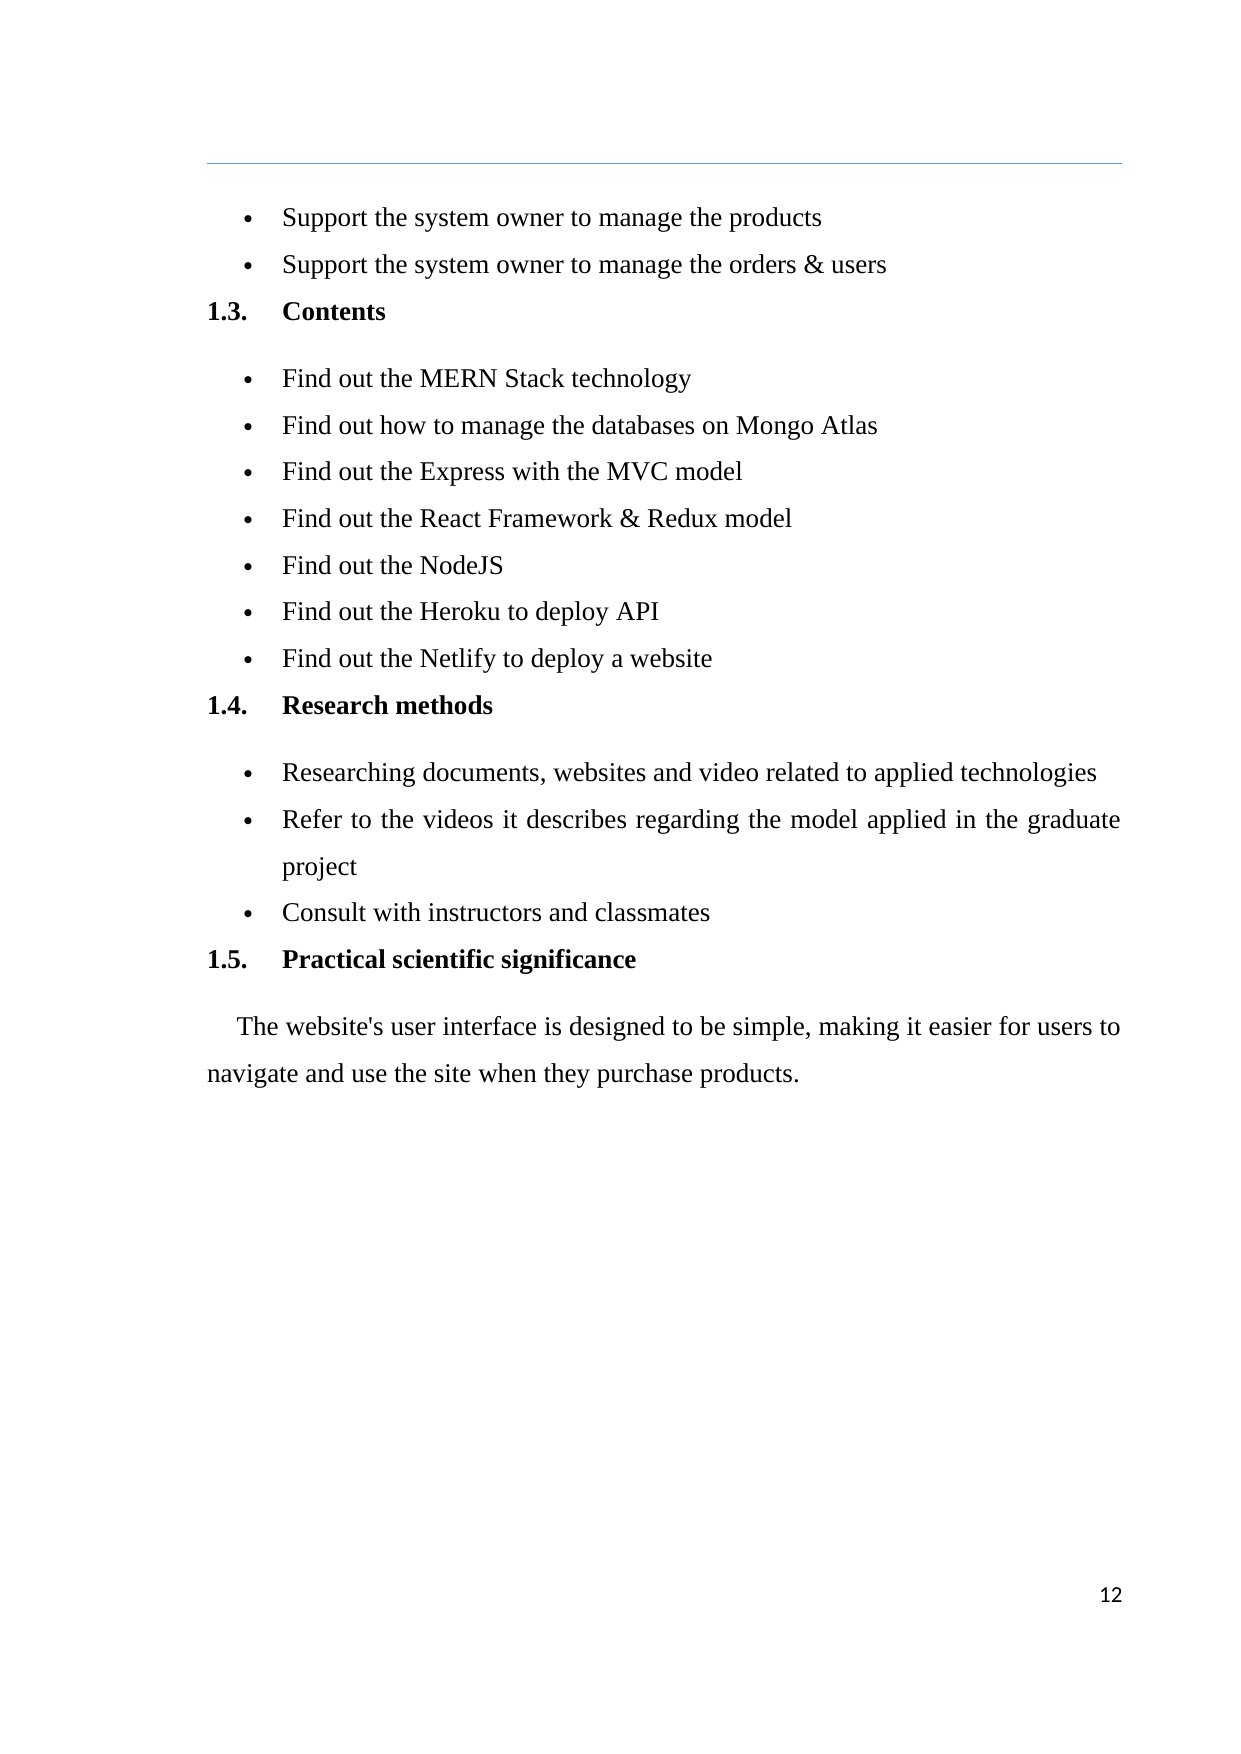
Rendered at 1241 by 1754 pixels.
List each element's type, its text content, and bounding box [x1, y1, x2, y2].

list Find out the Express with the MVC model [244, 456, 1122, 487]
list Find out the MERN Stack technology [244, 362, 1122, 393]
list Consult with instructors and classmates [244, 896, 1122, 927]
list Support the system owner to manage the products [244, 201, 1122, 232]
list Find out the React Framework & Redux model [244, 502, 1122, 533]
list Practical scientific significance [207, 943, 1122, 974]
list Contents [207, 295, 1122, 326]
list Find out how to manage the databases on Mongo Atlas [244, 409, 1122, 440]
list Support the system owner to manage the orders & users [244, 248, 1122, 279]
list Find out the NodeJS [244, 549, 1122, 580]
list Find out the Netlify to deploy a website [244, 642, 1122, 673]
list Research methods [207, 689, 1122, 720]
list Refer to the videos it describes regarding the model applied in the graduate project [244, 803, 1122, 881]
list Researching documents, websites and video related to applied technologies [244, 756, 1122, 787]
text The website's user interface is designed to be simple, making it easier for users to navigate and use the site when they purchase products. [207, 1011, 1122, 1088]
list Find out the Heroku to deploy API [244, 596, 1122, 627]
